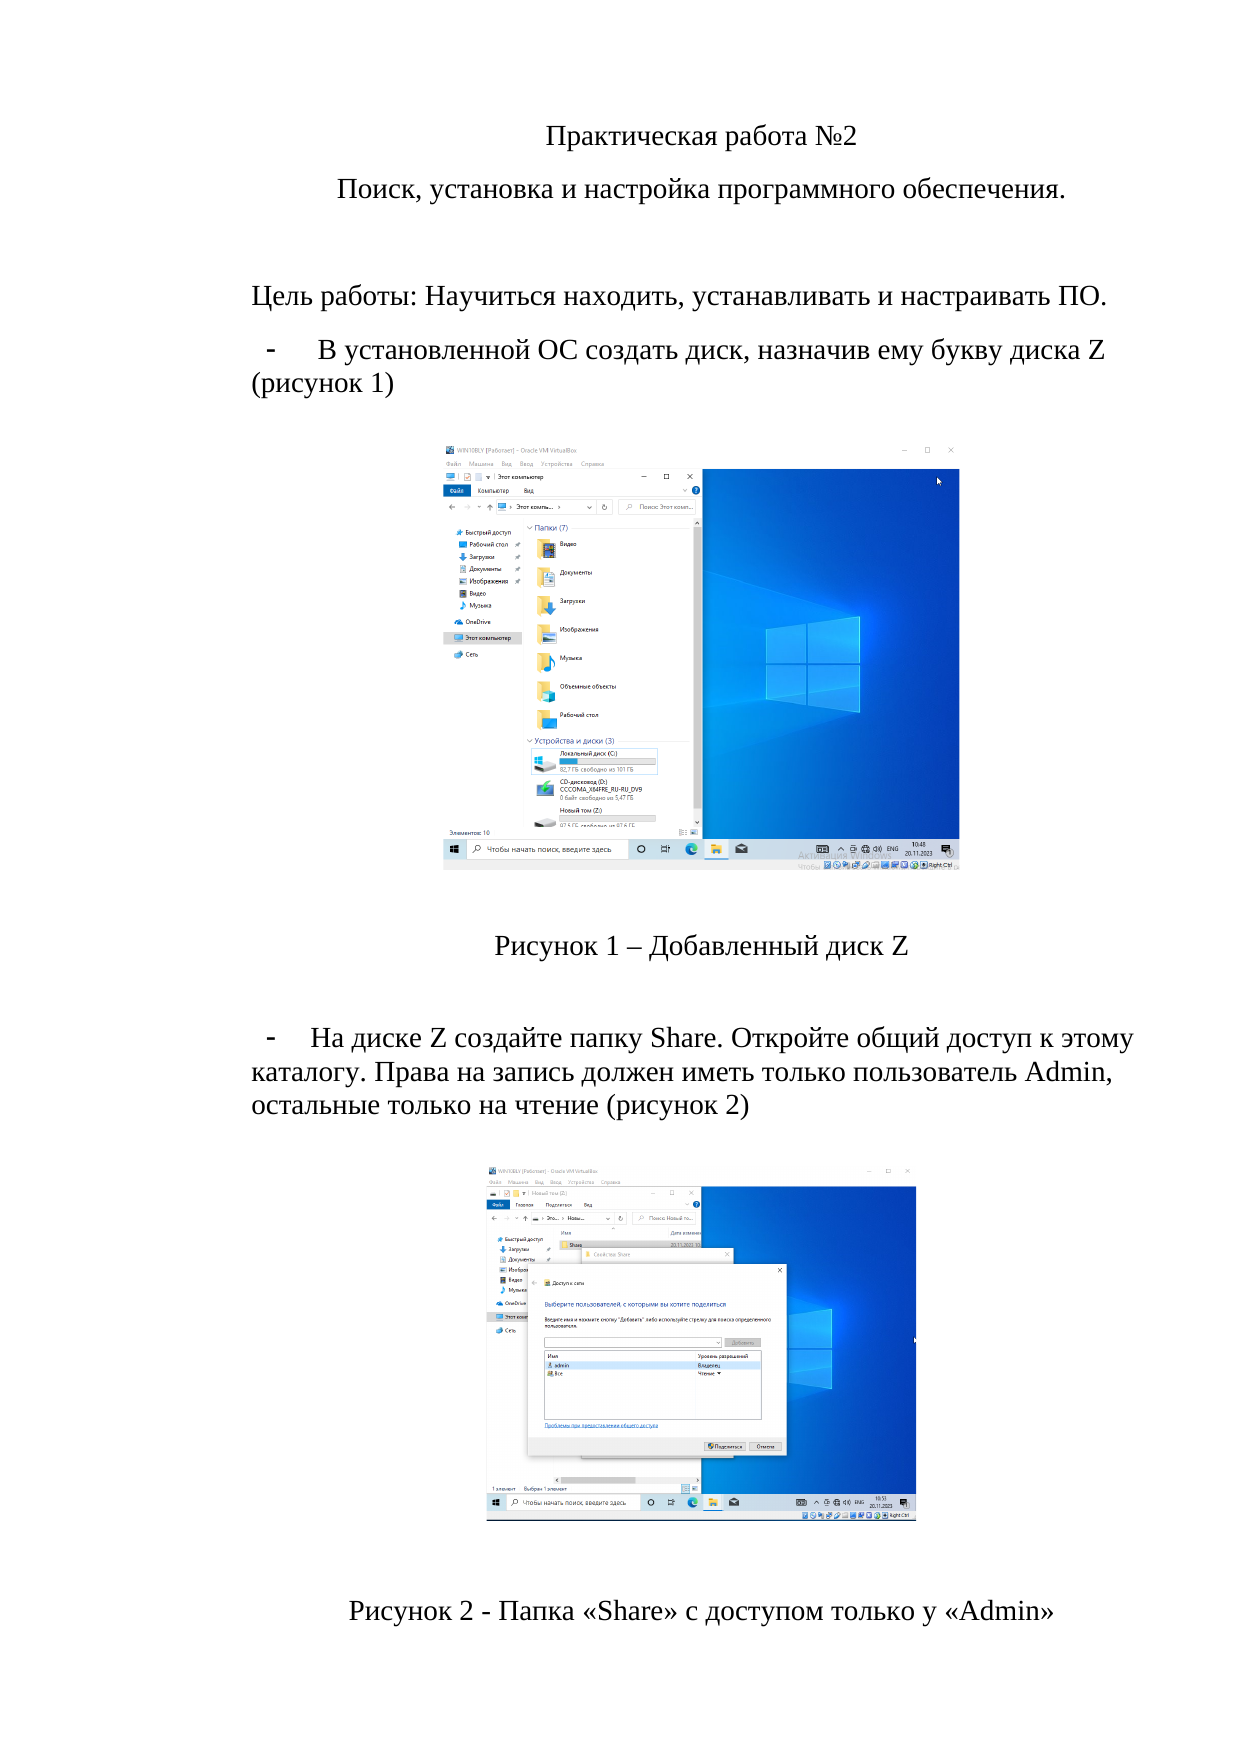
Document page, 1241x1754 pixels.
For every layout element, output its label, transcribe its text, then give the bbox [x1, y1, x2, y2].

list В установленной ОС создать диск, назначив ему букву диска Z (рисунок 1) [251, 332, 1152, 399]
text Рисунок 1 – Добавленный диск Z [251, 928, 1152, 961]
picture [443, 445, 960, 870]
text Цель работы: Научиться находить, устанавливать и настраивать ПО. [251, 278, 1152, 312]
list На диске Z создайте папку Share. Откройте общий доступ к этому каталогу. Права на запись должен иметь только пользователь Admin, остальные только на чтение (рисунок 2) [251, 1020, 1152, 1121]
text Рисунок 2 - Папка «Share» с доступом только у «Admin» [251, 1593, 1152, 1627]
text Поиск, установка и настройка программного обеспечения. [251, 172, 1152, 205]
subtitle Практическая работа №2 [251, 118, 1152, 152]
picture [486, 1166, 917, 1521]
